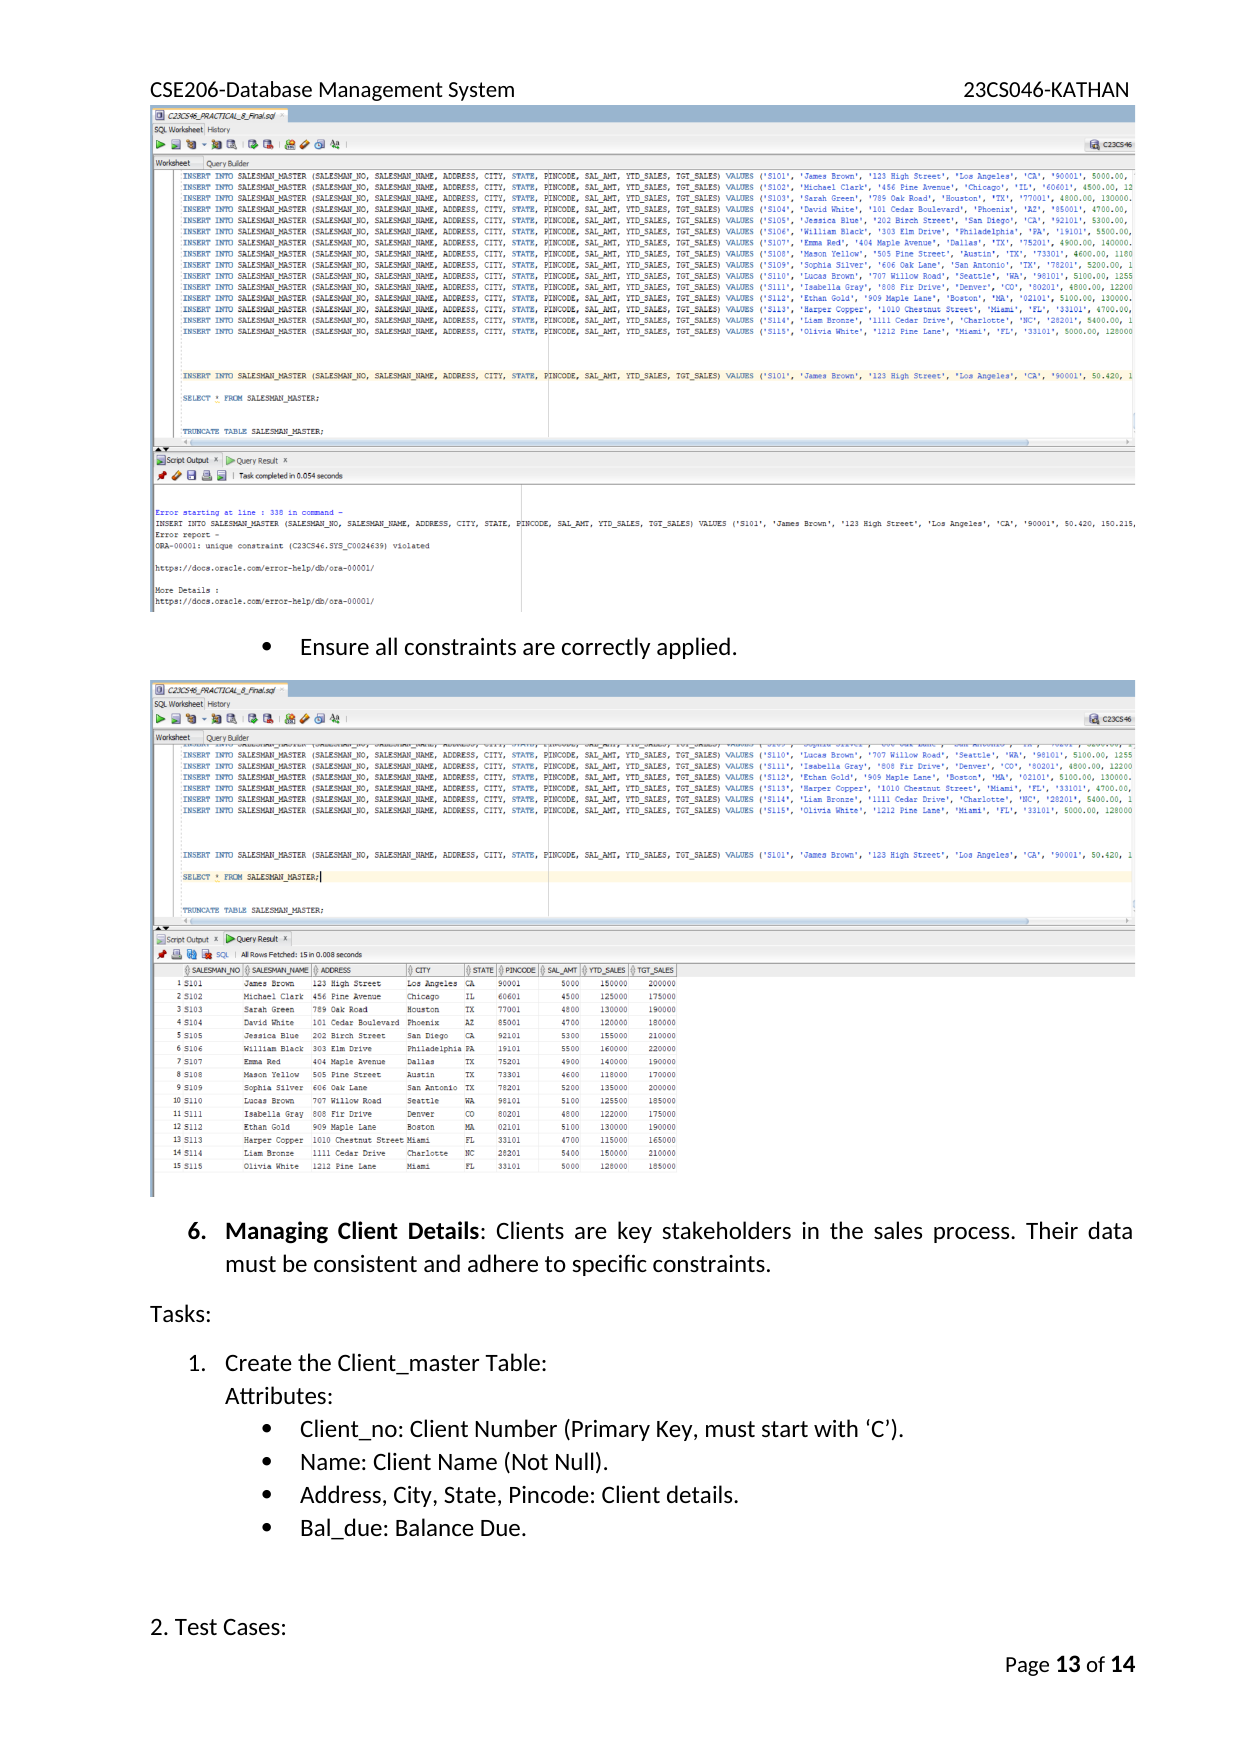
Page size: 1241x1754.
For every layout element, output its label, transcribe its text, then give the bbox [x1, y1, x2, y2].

text 2. Test Cases: [150, 1611, 1135, 1642]
list Address, City, State, Pincode: Client details. [262, 1479, 1135, 1509]
list Name: Client Name (Not Null). [262, 1446, 1135, 1477]
list Managing Client Details: Clients are key stakeholders in the sales process. Their data must be consistent and adhere to specific constraints. [187, 1215, 1135, 1279]
text Tasks: [150, 1298, 1135, 1328]
list Client_no: Client Number (Primary Key, must start with ‘C’). [262, 1413, 1135, 1444]
list Ensure all constraints are correctly applied. [262, 631, 1135, 661]
list Create the Client_master Table: [187, 1347, 1135, 1378]
picture [150, 680, 1136, 1197]
picture [150, 105, 1136, 612]
list Bal_due: Balance Due. [262, 1512, 1135, 1542]
list Attributes: [225, 1380, 1135, 1411]
